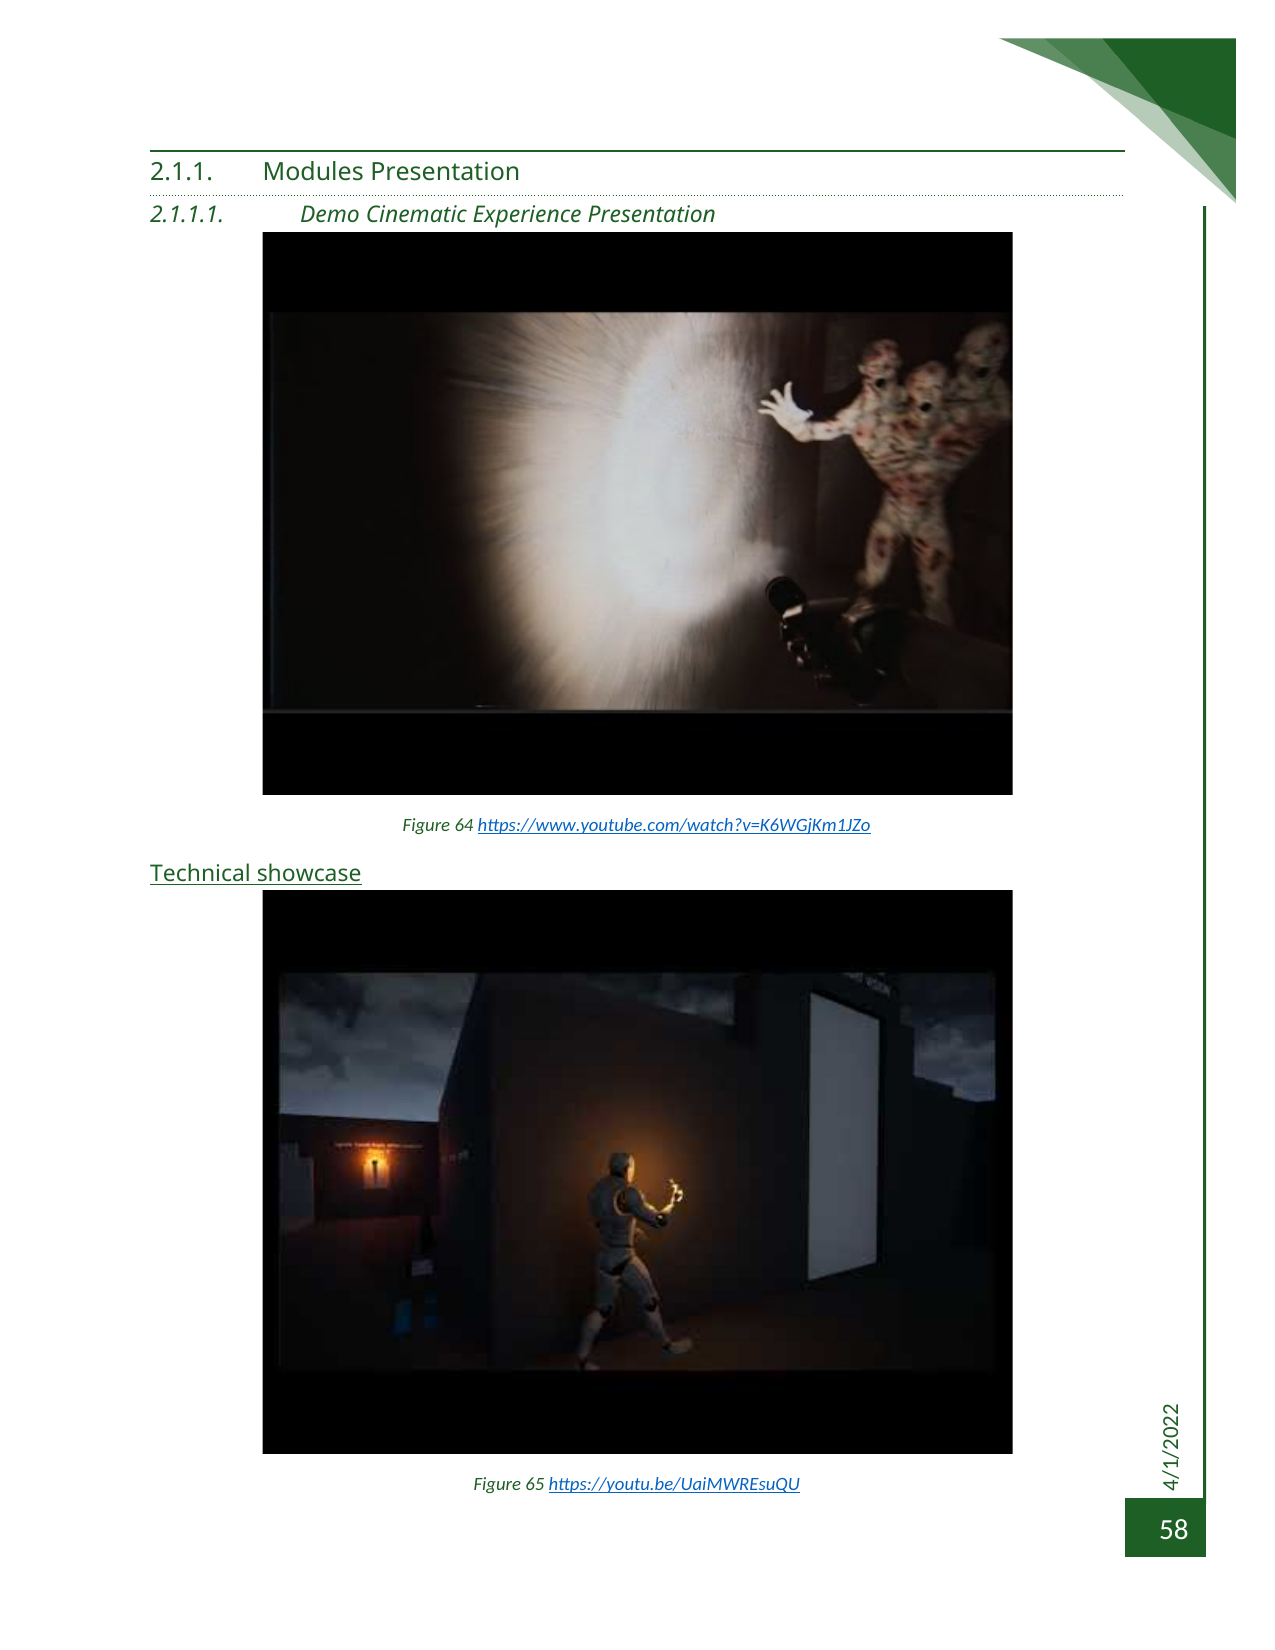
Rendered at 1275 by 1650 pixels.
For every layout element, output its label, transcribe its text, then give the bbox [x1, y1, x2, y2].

subtitle Technical showcase [150, 857, 1125, 888]
picture [262, 232, 1013, 795]
subtitle Demo Cinematic Experience Presentation [150, 194, 1125, 229]
picture [997, 38, 1236, 204]
picture [262, 890, 1013, 1454]
text Figure 65 https://www.youtube.com/watch?v=K6WGjKm1JZo [150, 813, 1125, 836]
text Figure 66 https://youtu.be/UaiMWREsuQU [150, 1472, 1125, 1495]
subtitle Modules Presentation [150, 152, 1125, 188]
